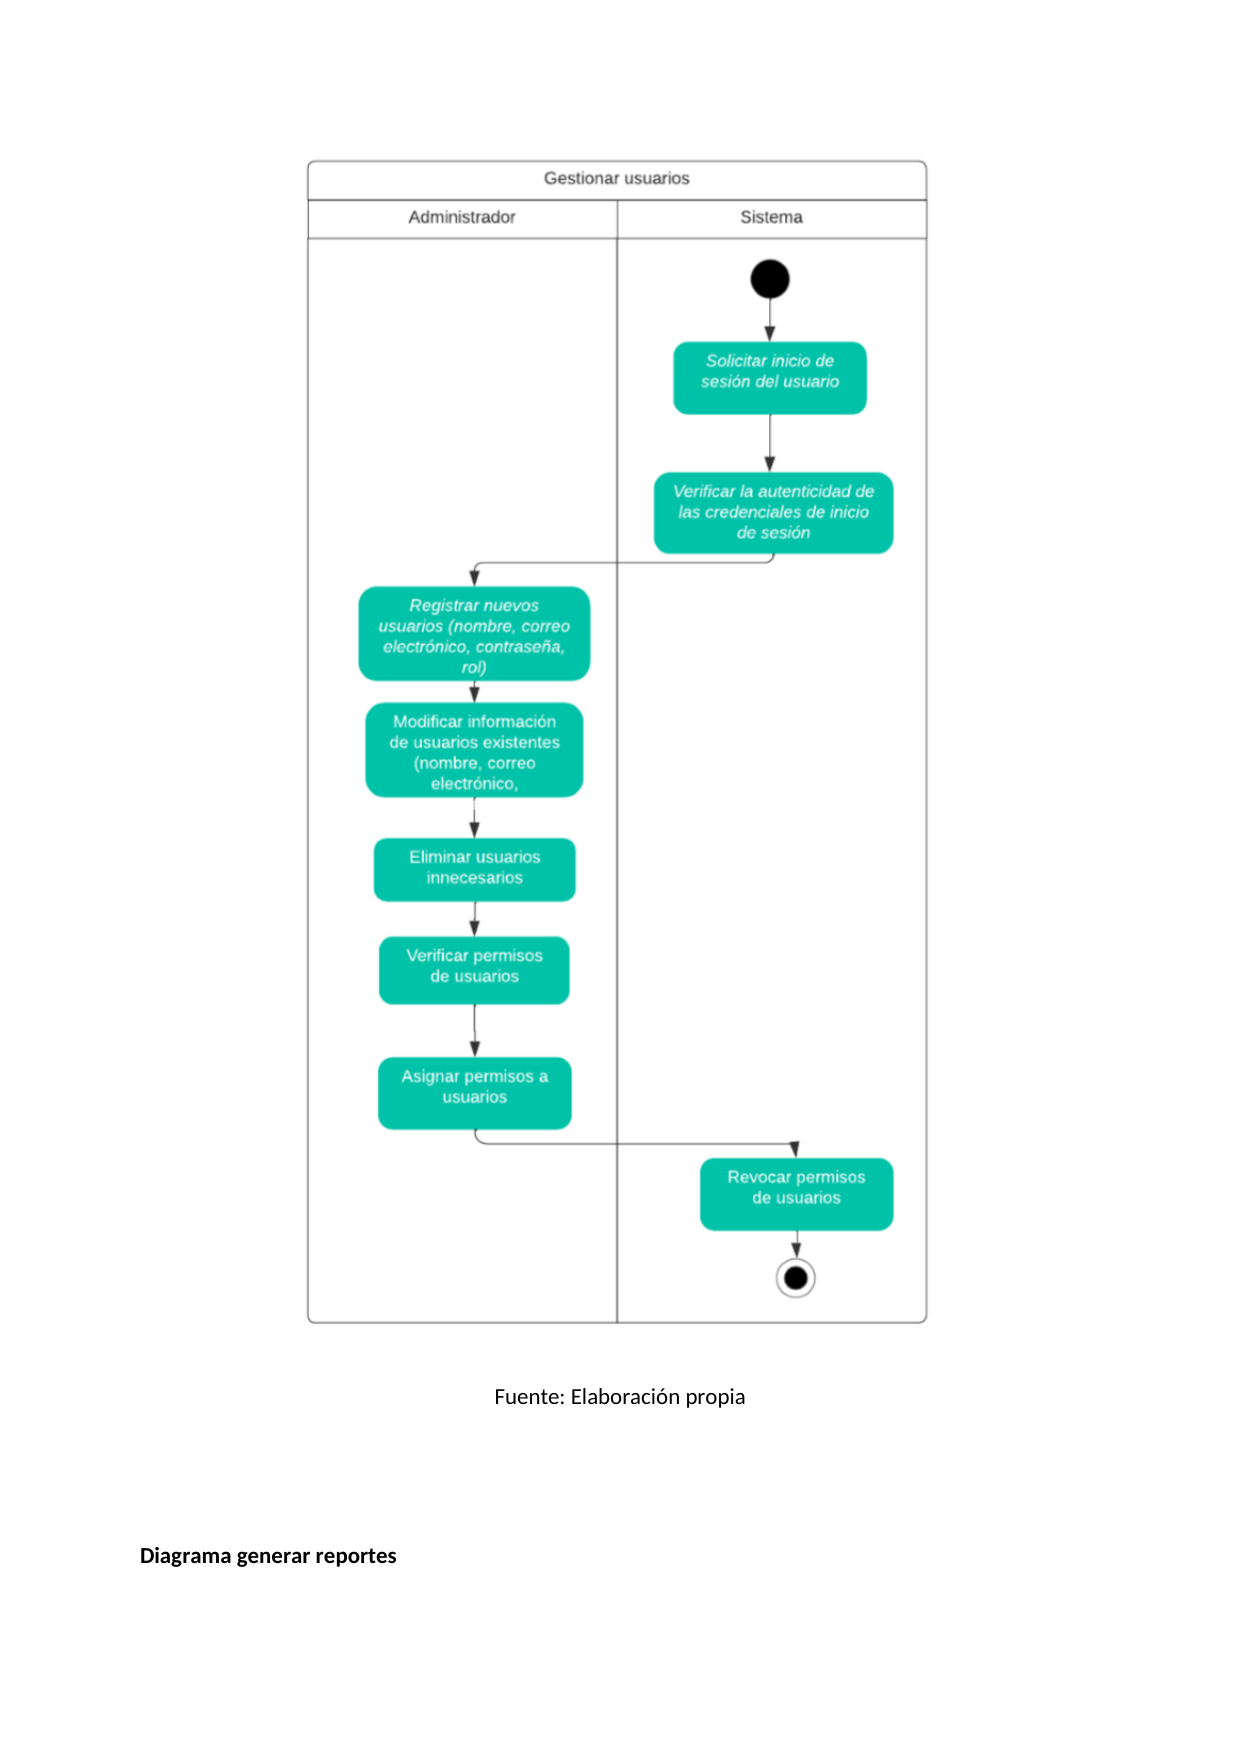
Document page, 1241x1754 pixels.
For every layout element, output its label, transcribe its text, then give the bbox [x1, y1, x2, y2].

picture [177, 147, 1063, 1357]
text Diagrama generar reportes [140, 1541, 1063, 1569]
text Fuente: Elaboración propia [177, 1382, 1063, 1410]
